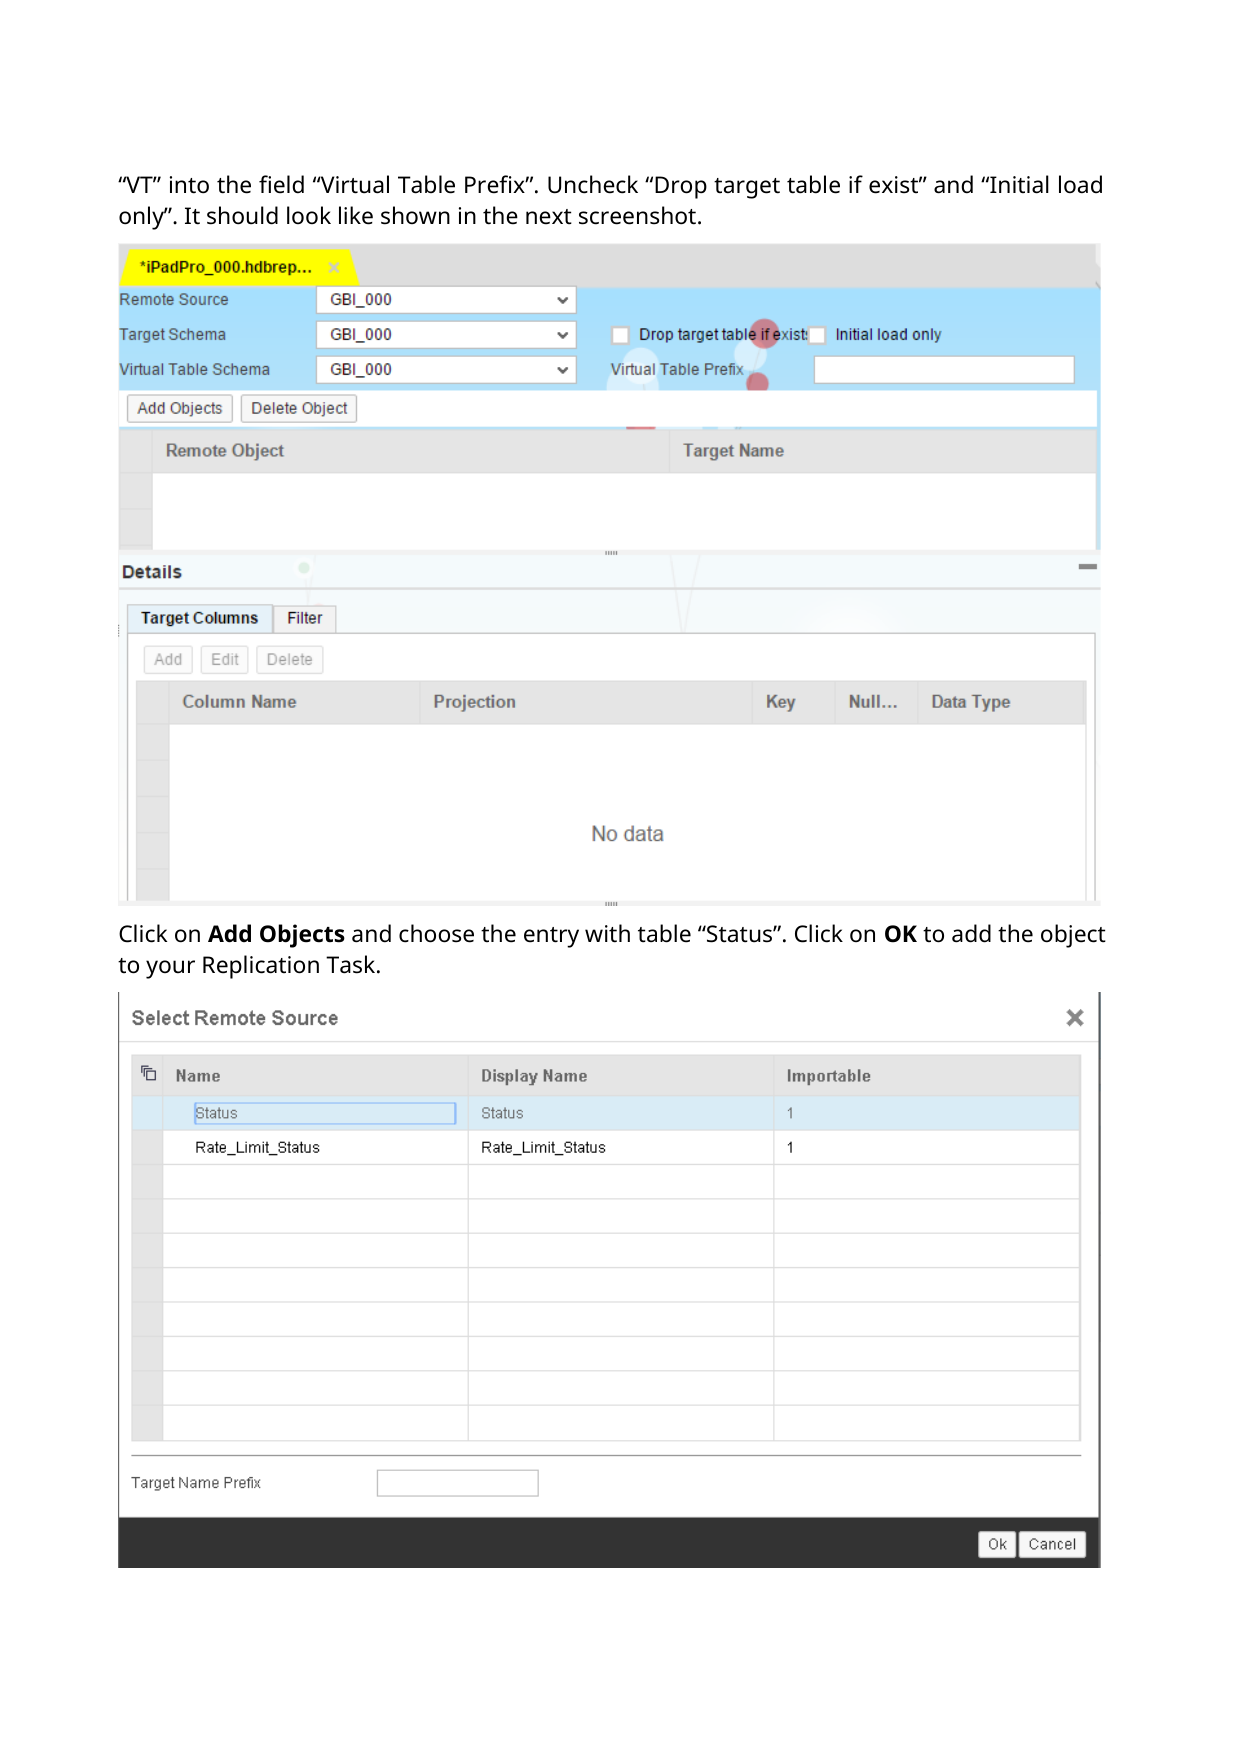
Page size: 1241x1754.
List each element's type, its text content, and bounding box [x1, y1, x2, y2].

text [118, 169, 1106, 231]
picture [118, 992, 1101, 1568]
text Click on Add Objects and choose the entry with table “Status”. Click on OK to add the object to your Replication Task. [118, 918, 1106, 980]
picture [118, 243, 1101, 906]
